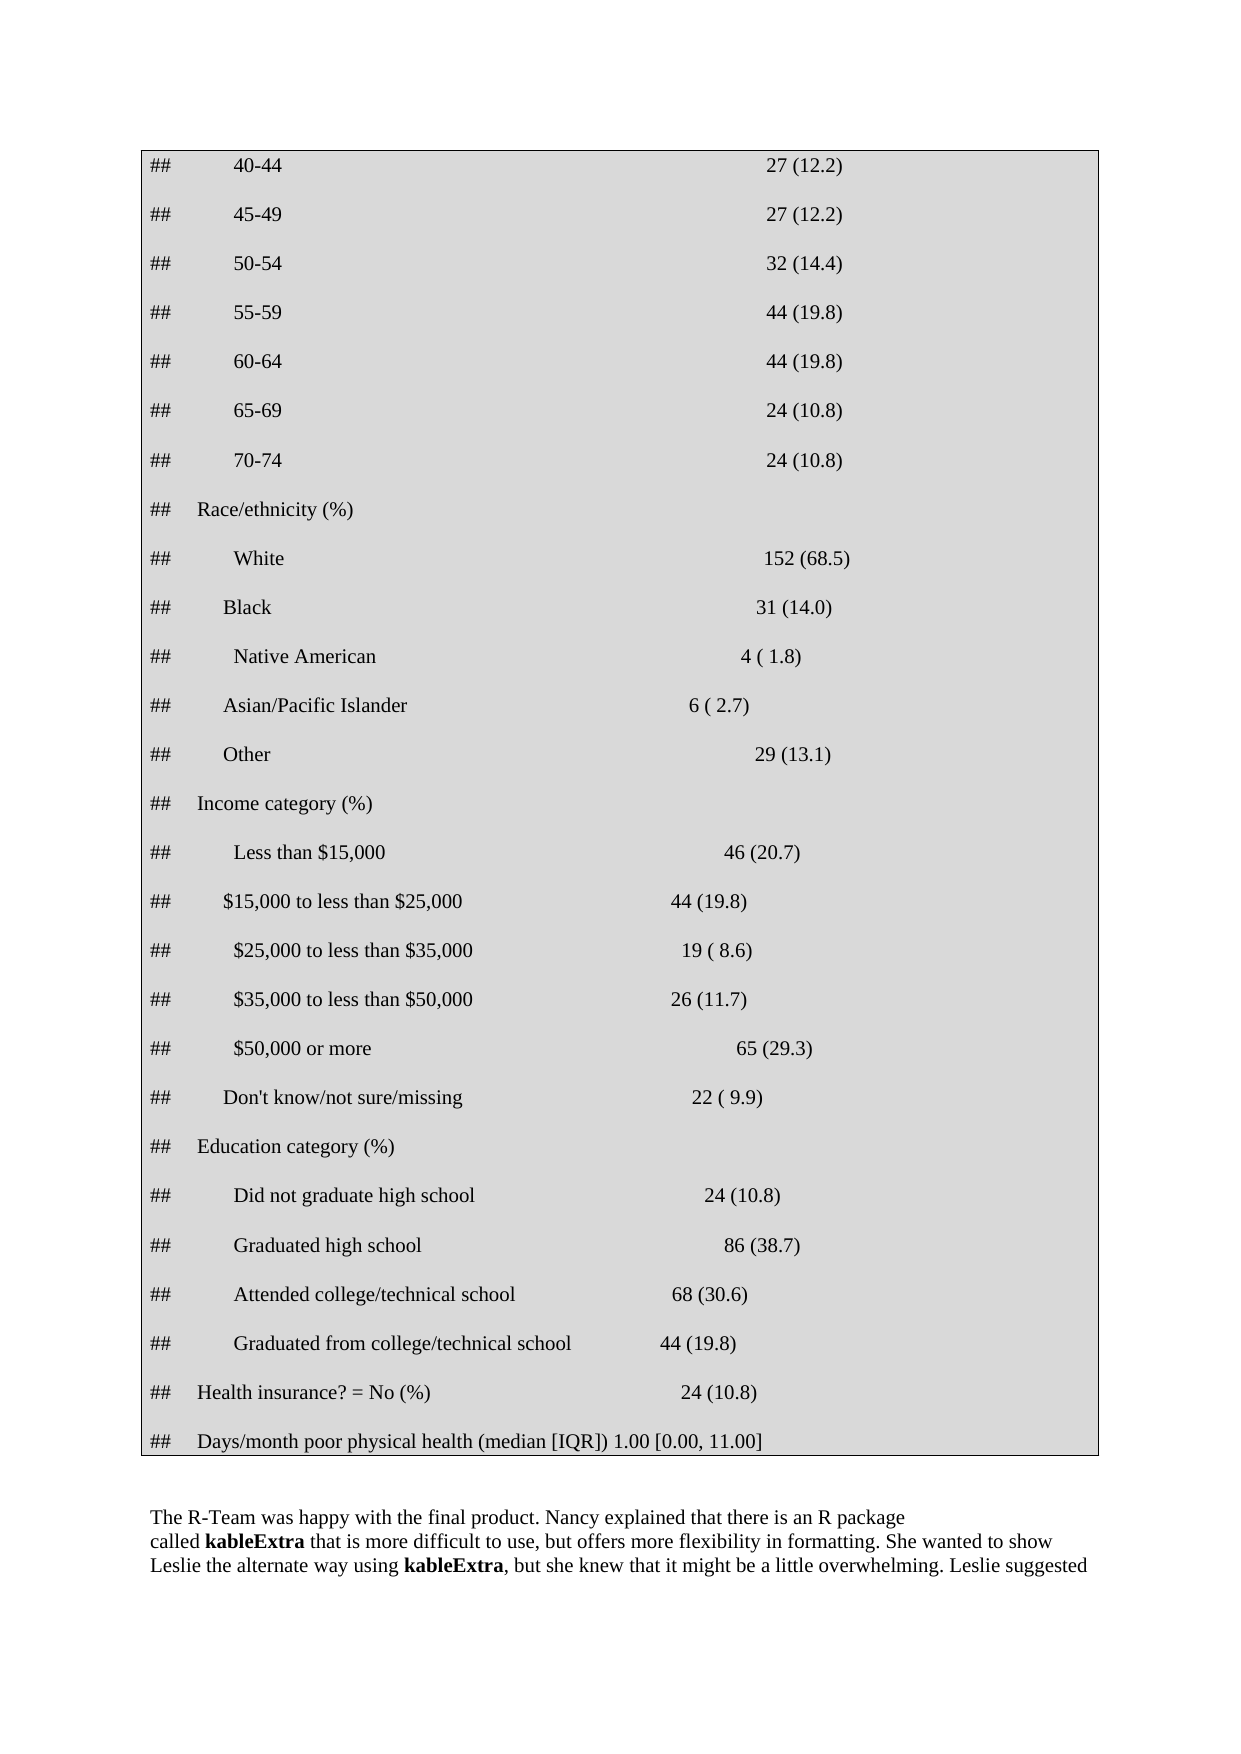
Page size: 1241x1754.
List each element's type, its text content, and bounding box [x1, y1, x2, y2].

text ## 40-44 27 (12.2) [142, 151, 1098, 177]
text ## Education category (%) [142, 1131, 1098, 1158]
text ## 60-64 44 (19.8) [142, 346, 1098, 373]
text ## 55-59 44 (19.8) [142, 297, 1098, 324]
text ## Asian/Pacific Islander 6 ( 2.7) [142, 690, 1098, 717]
text ## Don't know/not sure/missing 22 ( 9.9) [142, 1082, 1098, 1109]
text ## 65-69 24 (10.8) [142, 395, 1098, 422]
text ## Did not graduate high school 24 (10.8) [142, 1180, 1098, 1207]
text ## Native American 4 ( 1.8) [142, 641, 1098, 668]
text ## Less than $15,000 46 (20.7) [142, 837, 1098, 864]
text ## 70-74 24 (10.8) [142, 444, 1098, 472]
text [150, 1505, 1090, 1577]
text ## $15,000 to less than $25,000 44 (19.8) [142, 886, 1098, 913]
text ## Health insurance? = No (%) 24 (10.8) [142, 1377, 1098, 1404]
text ## $50,000 or more 65 (29.3) [142, 1033, 1098, 1060]
text ## $35,000 to less than $50,000 26 (11.7) [142, 984, 1098, 1011]
text ## 45-49 27 (12.2) [142, 199, 1098, 226]
text ## Race/ethnicity (%) [142, 493, 1098, 521]
text ## 50-54 32 (14.4) [142, 248, 1098, 275]
text ## Graduated from college/technical school 44 (19.8) [142, 1327, 1098, 1355]
text ## Black 31 (14.0) [142, 592, 1098, 619]
text ## Graduated high school 86 (38.7) [142, 1229, 1098, 1257]
text ## Attended college/technical school 68 (30.6) [142, 1278, 1098, 1306]
text ## Other 29 (13.1) [142, 739, 1098, 766]
text ## White 152 (68.5) [142, 542, 1098, 570]
text ## $25,000 to less than $35,000 19 ( 8.6) [142, 935, 1098, 962]
text ## Days/month poor physical health (median [IQR]) 1.00 [0.00, 11.00] [142, 1426, 1098, 1455]
text ## Income category (%) [142, 788, 1098, 815]
